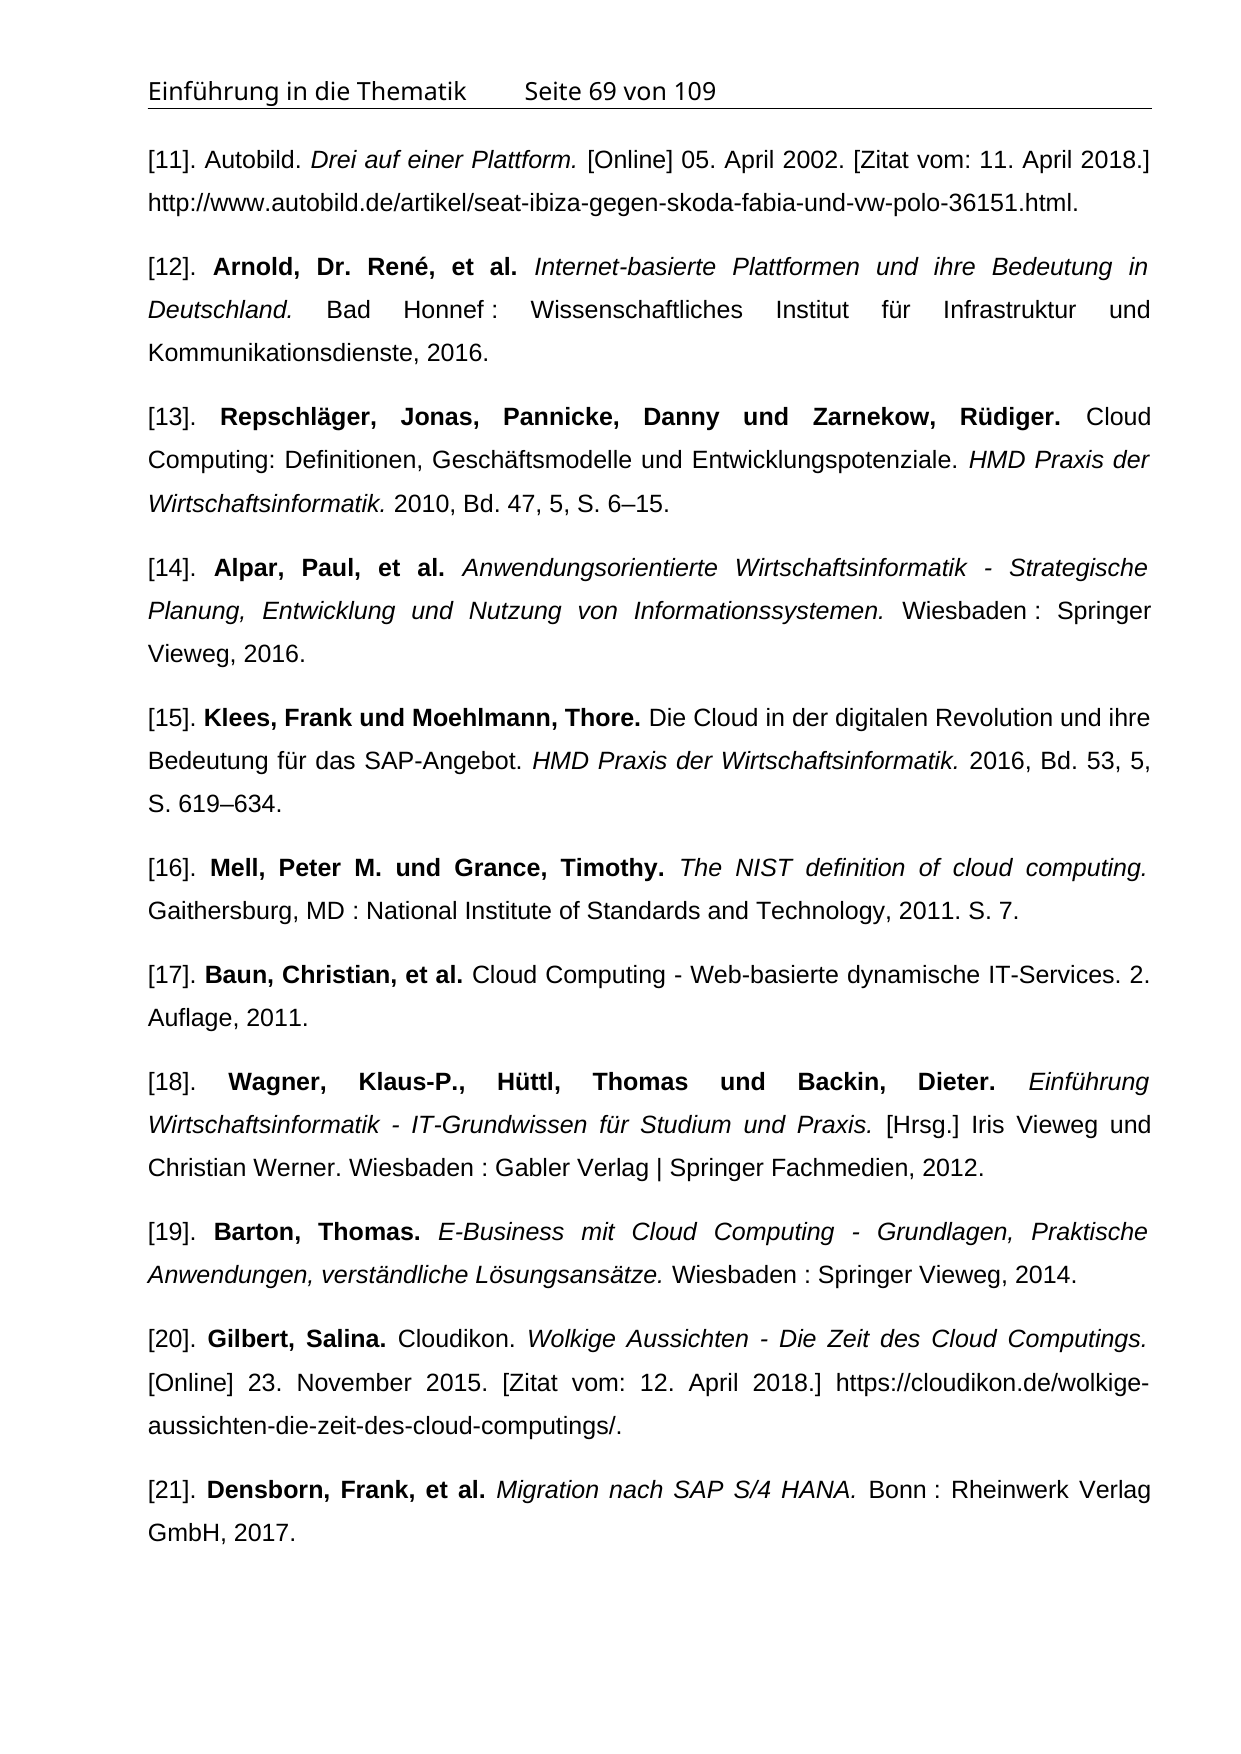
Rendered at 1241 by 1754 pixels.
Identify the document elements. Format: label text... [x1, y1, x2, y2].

text [16]. Mell, Peter M. und Grance, Timothy. The NIST definition of cloud computing. Gaithersburg, MD : National Institute of Standards and Technology, 2011. S. 7. [148, 853, 1152, 925]
text [15]. Klees, Frank und Moehlmann, Thore. Die Cloud in der digitalen Revolution und ihre Bedeutung für das SAP-Angebot. HMD Praxis der Wirtschaftsinformatik. 2016, Bd. 53, 5, S. 619–634. [148, 703, 1152, 818]
text [14]. Alpar, Paul, et al. Anwendungsorientierte Wirtschaftsinformatik - Strategische Planung, Entwicklung und Nutzung von Informationssystemen. Wiesbaden : Springer Vieweg, 2016. [148, 553, 1152, 668]
text [11]. Autobild. Drei auf einer Plattform. [Online] 05. April 2002. [Zitat vom: 11. April 2018.] http://www.autobild.de/artikel/seat-ibiza-gegen-skoda-fabia-und-vw-polo-36151.html. [148, 145, 1152, 217]
text [18]. Wagner, Klaus-P., Hüttl, Thomas und Backin, Dieter. Einführung Wirtschaftsinformatik - IT-Grundwissen für Studium und Praxis. [Hrsg.] Iris Vieweg und Christian Werner. Wiesbaden : Gabler Verlag | Springer Fachmedien, 2012. [148, 1067, 1152, 1182]
text [19]. Barton, Thomas. E-Business mit Cloud Computing - Grundlagen, Praktische Anwendungen, verständliche Lösungsansätze. Wiesbaden : Springer Vieweg, 2014. [148, 1217, 1152, 1289]
text [21]. Densborn, Frank, et al. Migration nach SAP S/4 HANA. Bonn : Rheinwerk Verlag GmbH, 2017. [148, 1475, 1152, 1547]
text [20]. Gilbert, Salina. Cloudikon. Wolkige Aussichten - Die Zeit des Cloud Computings. [Online] 23. November 2015. [Zitat vom: 12. April 2018.] https://cloudikon.de/wolkige-aussichten-die-zeit-des-cloud-computings/. [148, 1324, 1152, 1439]
text [17]. Baun, Christian, et al. Cloud Computing - Web-basierte dynamische IT-Services. 2. Auflage, 2011. [148, 960, 1152, 1032]
text [12]. Arnold, Dr. René, et al. Internet-basierte Plattformen und ihre Bedeutung in Deutschland. Bad Honnef : Wissenschaftliches Institut für Infrastruktur und Kommunikationsdienste, 2016. [148, 252, 1152, 367]
text [13]. Repschläger, Jonas, Pannicke, Danny und Zarnekow, Rüdiger. Cloud Computing: Definitionen, Geschäftsmodelle und Entwicklungspotenziale. HMD Praxis der Wirtschaftsinformatik. 2010, Bd. 47, 5, S. 6–15. [148, 402, 1152, 517]
